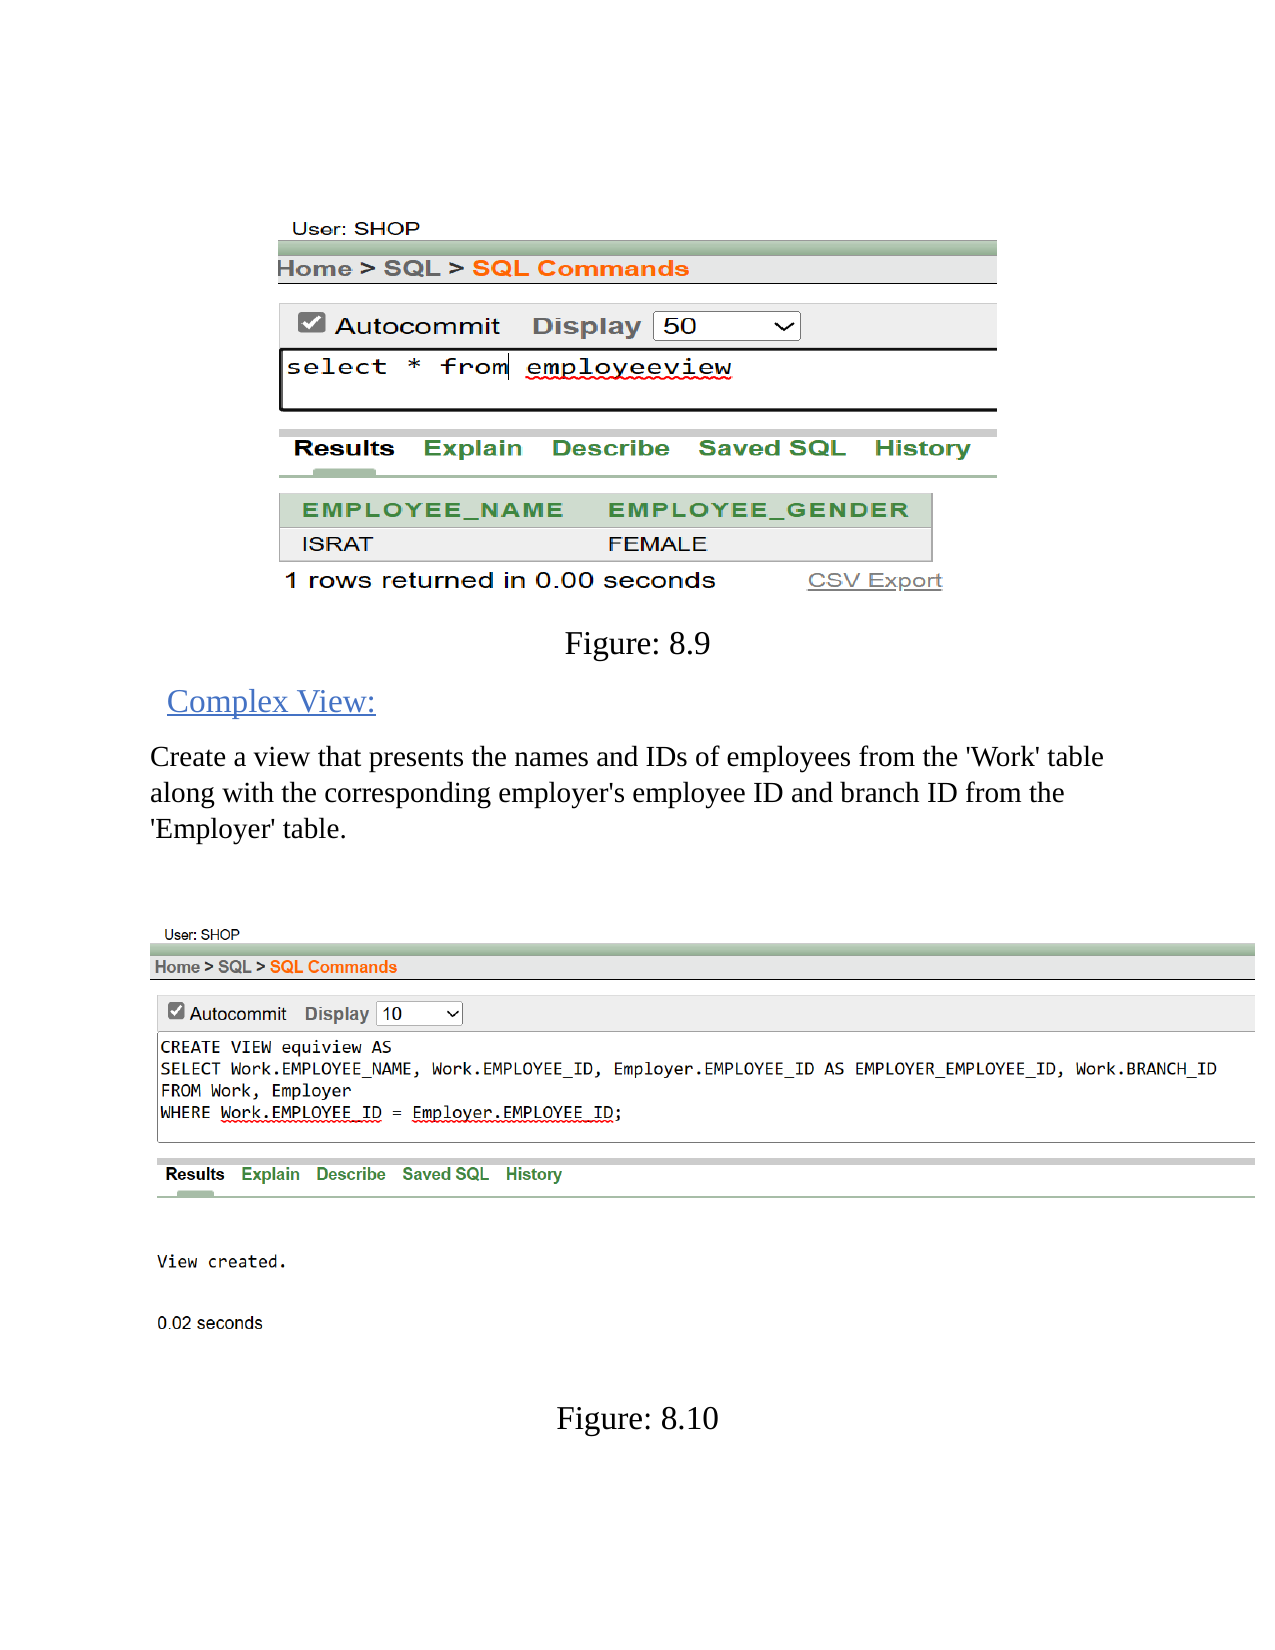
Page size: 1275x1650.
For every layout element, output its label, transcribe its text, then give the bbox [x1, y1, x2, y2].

text Figure: 8.9 [150, 623, 1125, 661]
text Figure: 8.10 [150, 1399, 1125, 1437]
picture [278, 208, 997, 605]
picture [150, 922, 1255, 1380]
text Create a view that presents the names and IDs of employees from the 'Work' table along with the corresponding employer's employee ID and branch ID from the 'Employer' table. [150, 739, 1125, 845]
text Complex View: [150, 681, 1125, 719]
